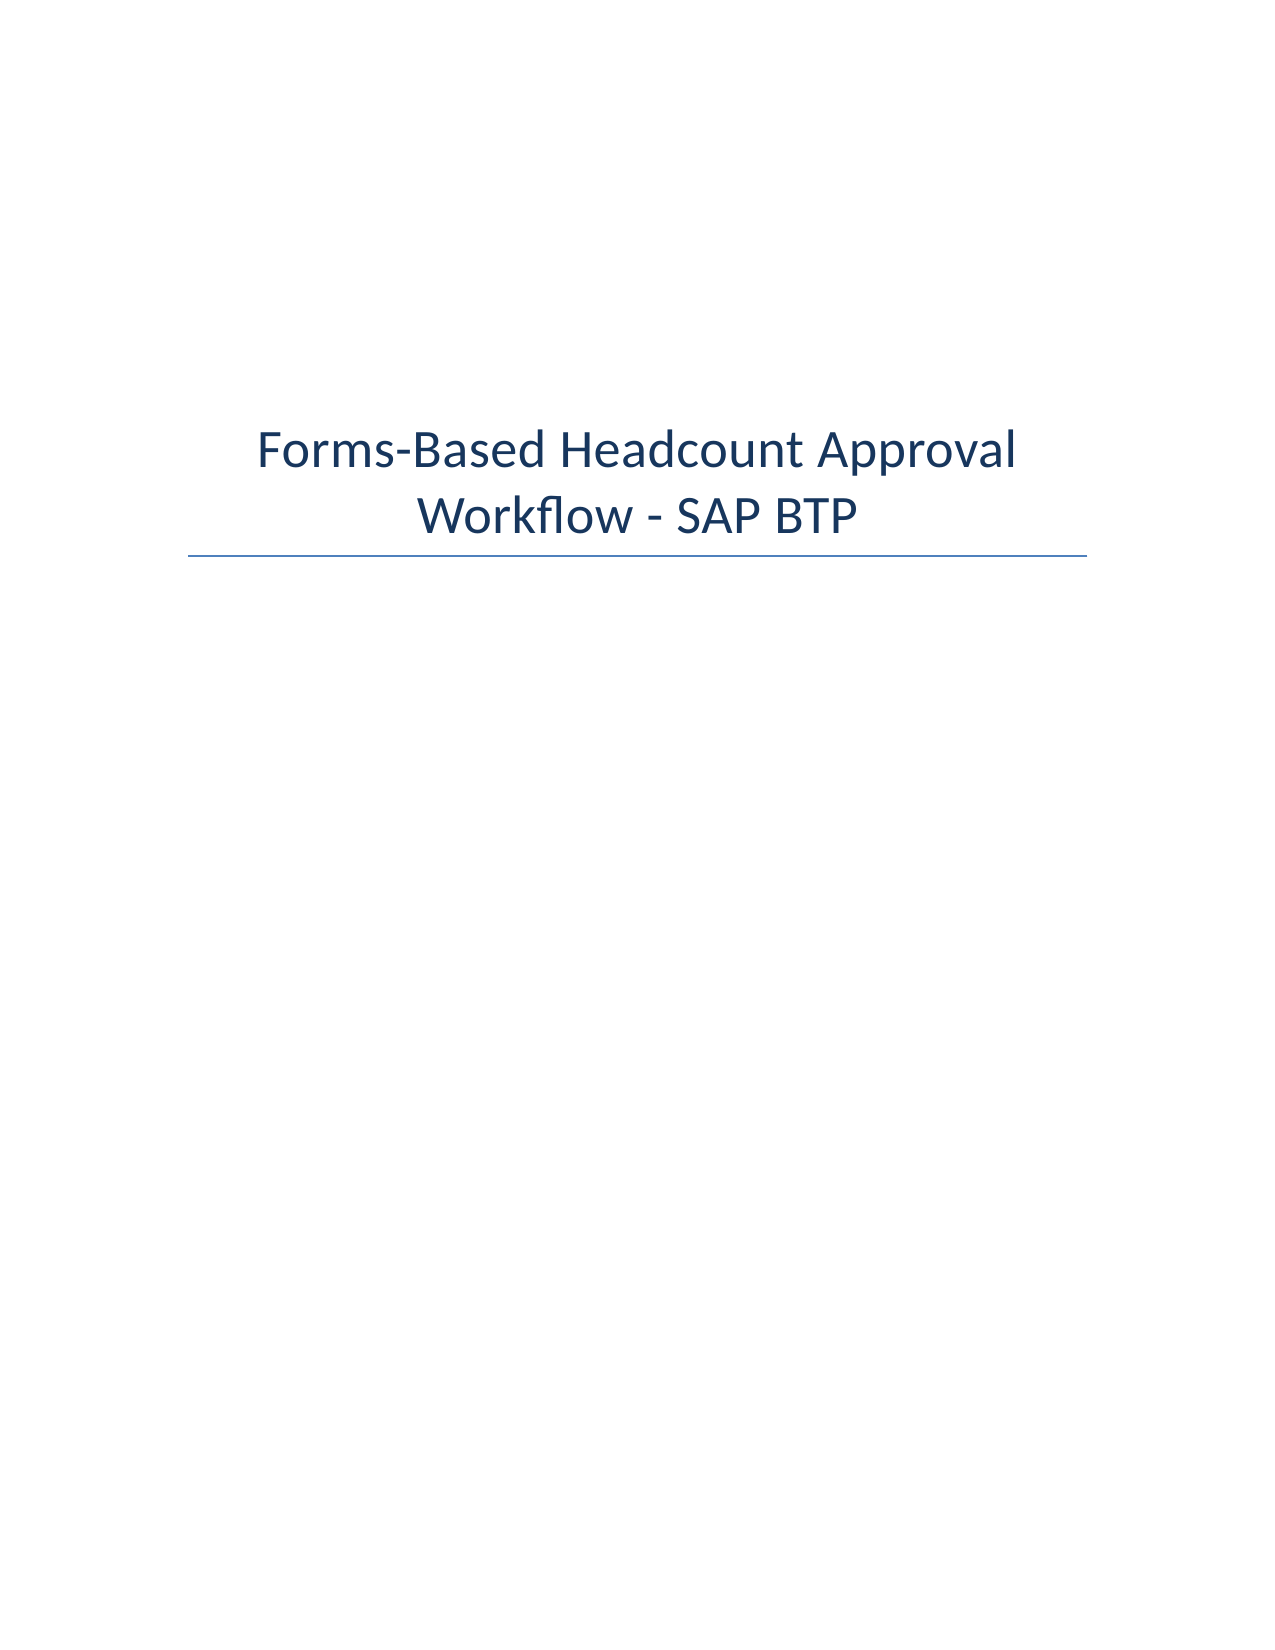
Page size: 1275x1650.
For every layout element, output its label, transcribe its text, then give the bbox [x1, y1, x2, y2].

title Forms-Based Headcount Approval Workflow - SAP BTP [187, 414, 1087, 557]
